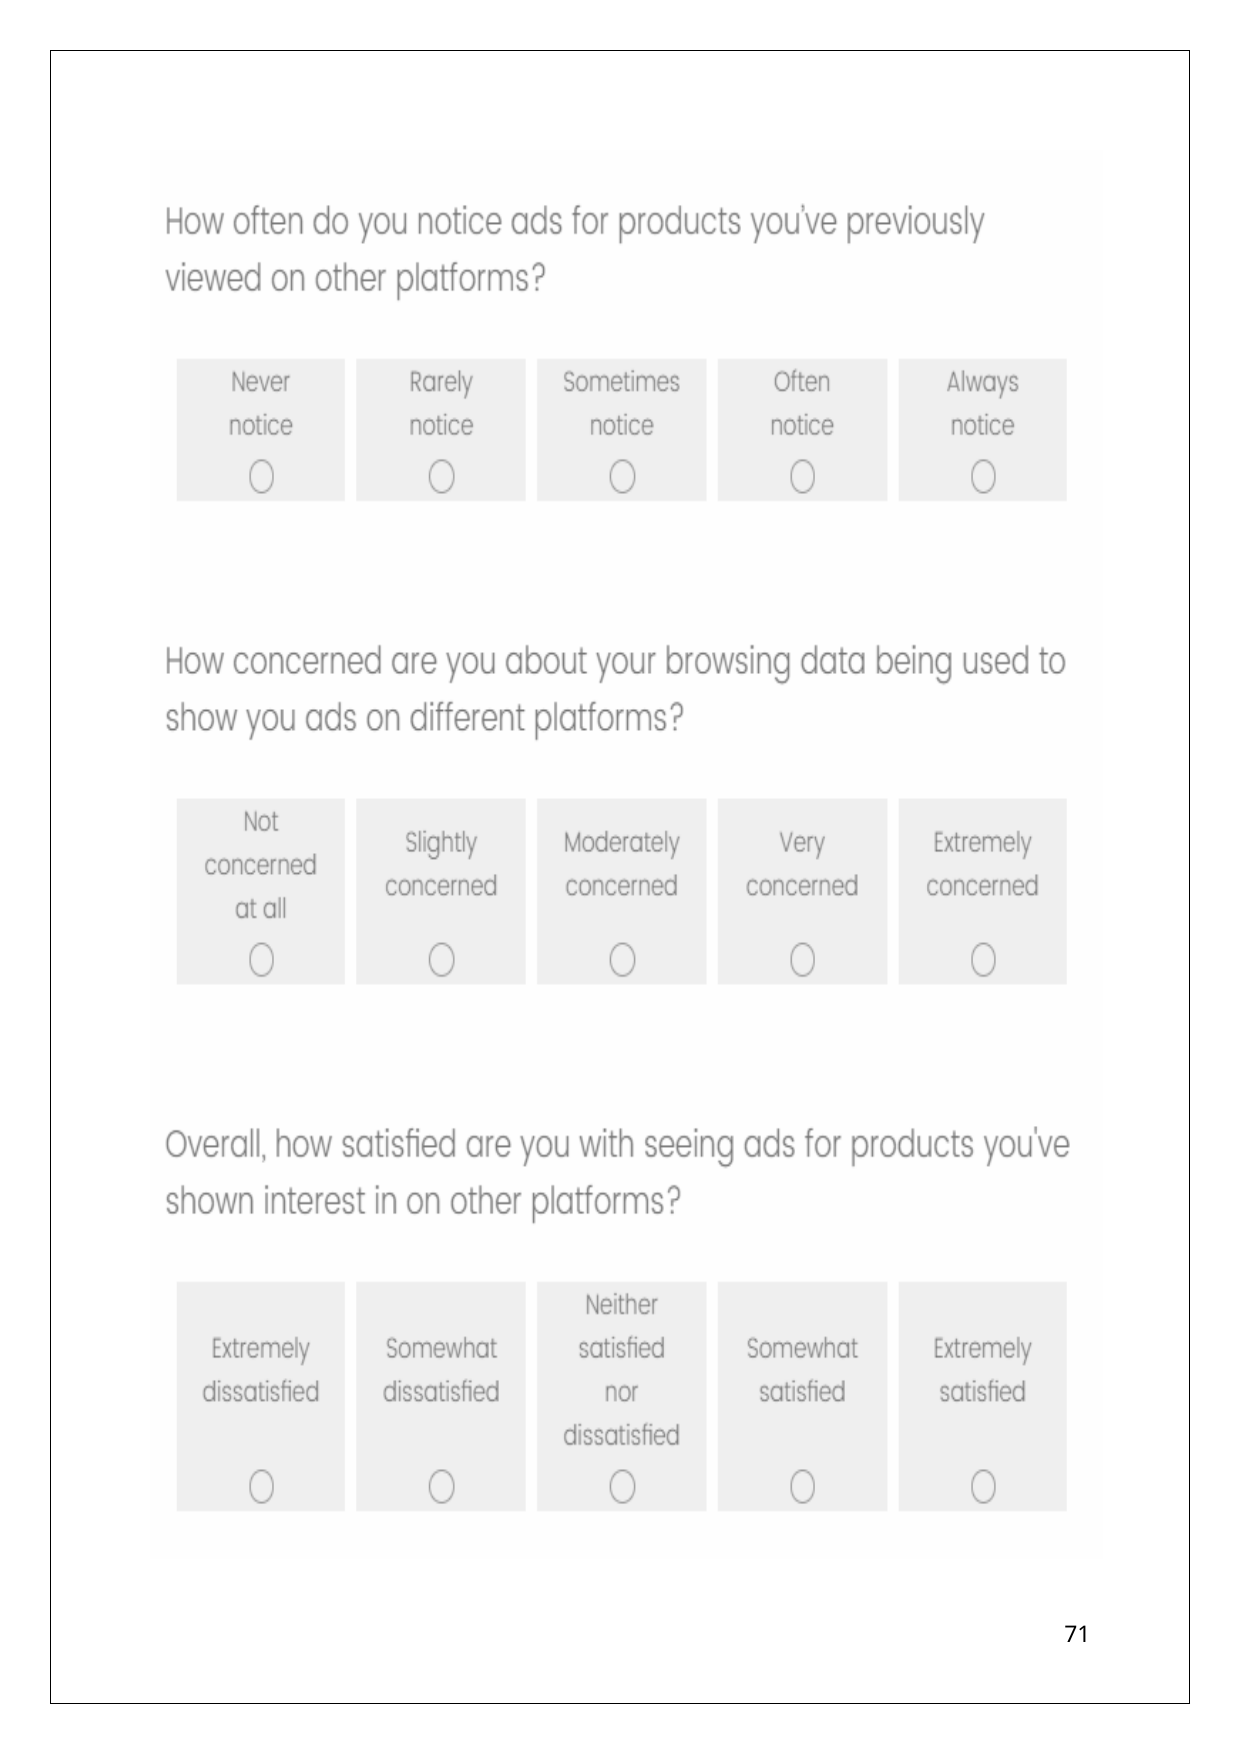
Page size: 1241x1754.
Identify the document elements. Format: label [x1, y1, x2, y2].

picture [150, 150, 1103, 1559]
